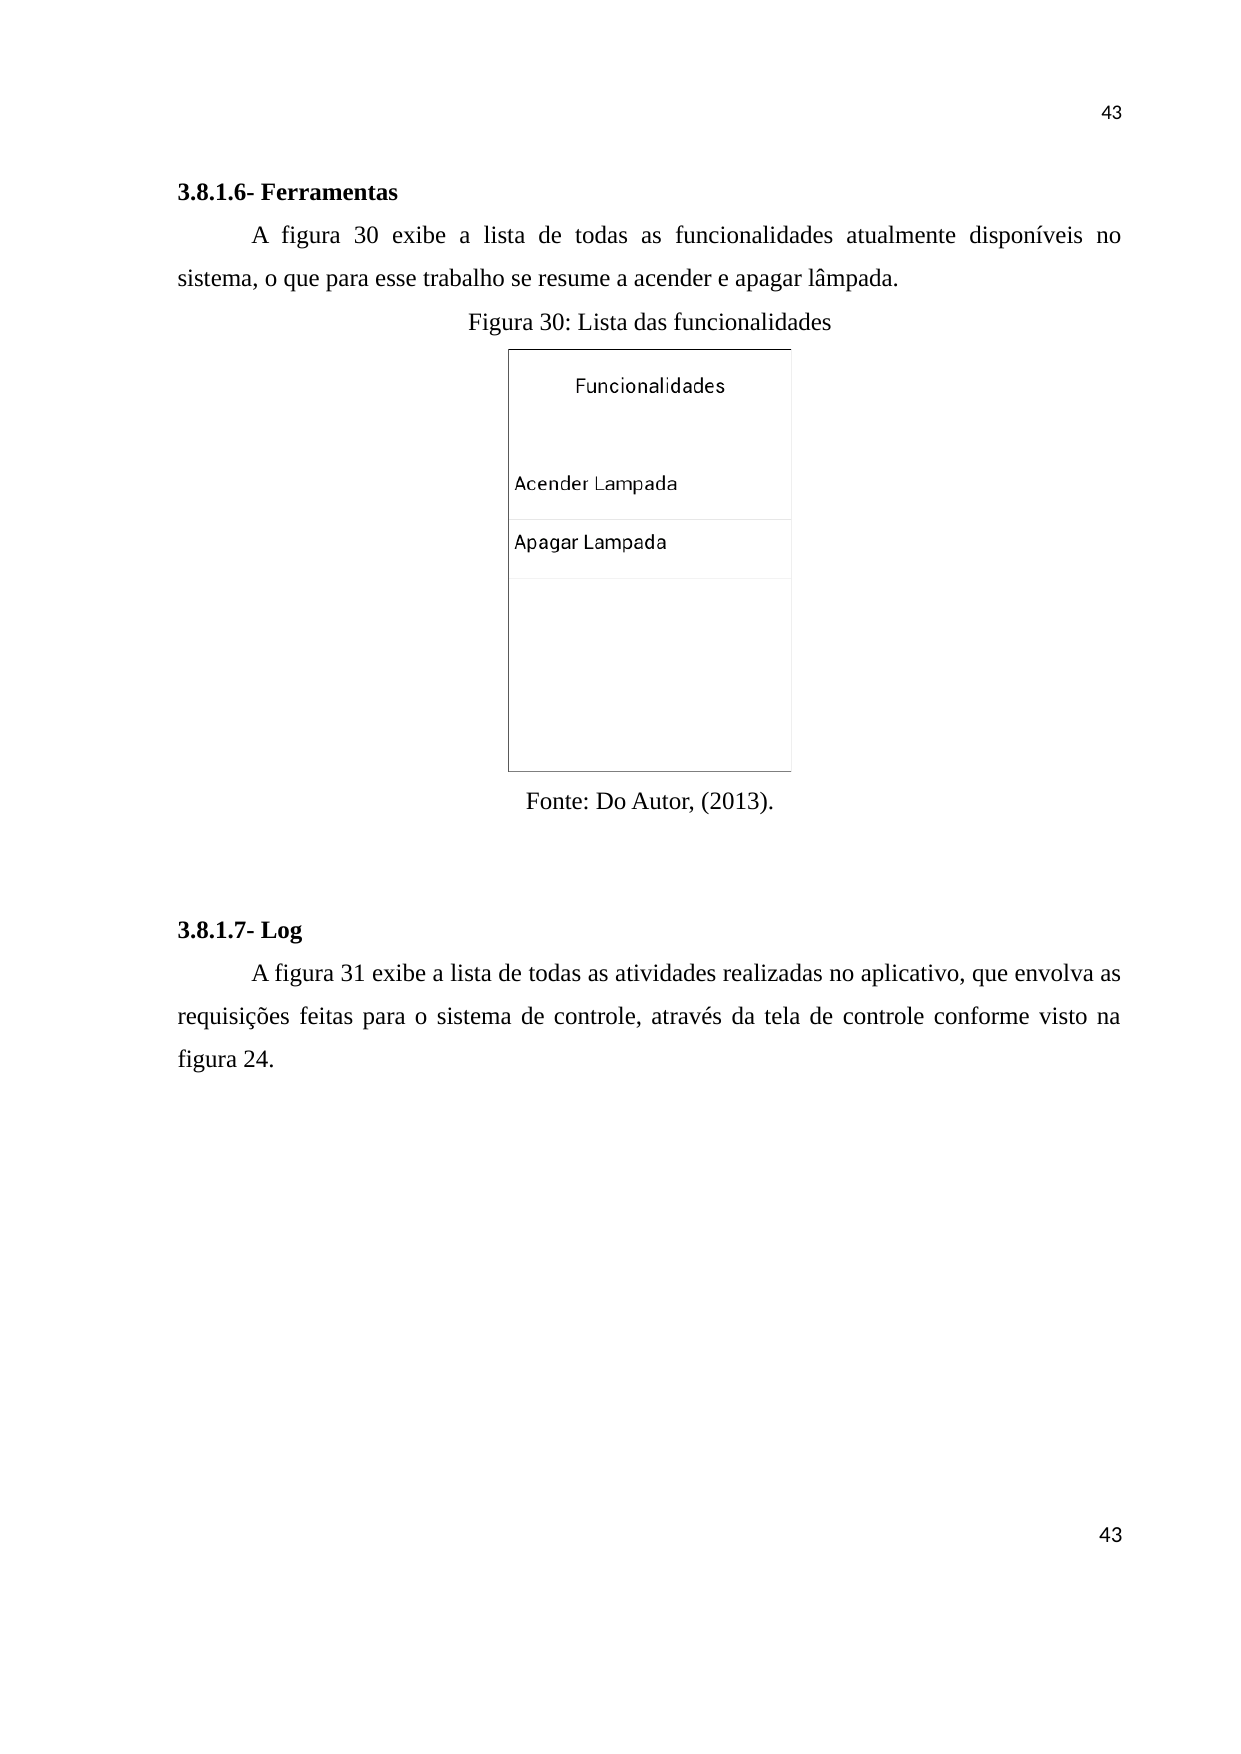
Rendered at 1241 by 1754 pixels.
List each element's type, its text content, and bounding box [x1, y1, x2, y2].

text 3.8.1.6- Ferramentas [177, 177, 1122, 206]
text Fonte: Do Autor, (2013). [177, 786, 1122, 814]
text 3.8.1.7- Log [177, 915, 1122, 944]
text A figura 30 exibe a lista de todas as funcionalidades atualmente disponíveis no sistema, o que para esse trabalho se resume a acender e apagar lâmpada. [177, 220, 1122, 292]
text A figura 31 exibe a lista de todas as atividades realizadas no aplicativo, que envolva as requisições feitas para o sistema de controle, através da tela de controle conforme visto na figura 24. [177, 958, 1122, 1073]
picture [508, 349, 792, 772]
text Figura 30: Lista das funcionalidades [177, 307, 1122, 335]
